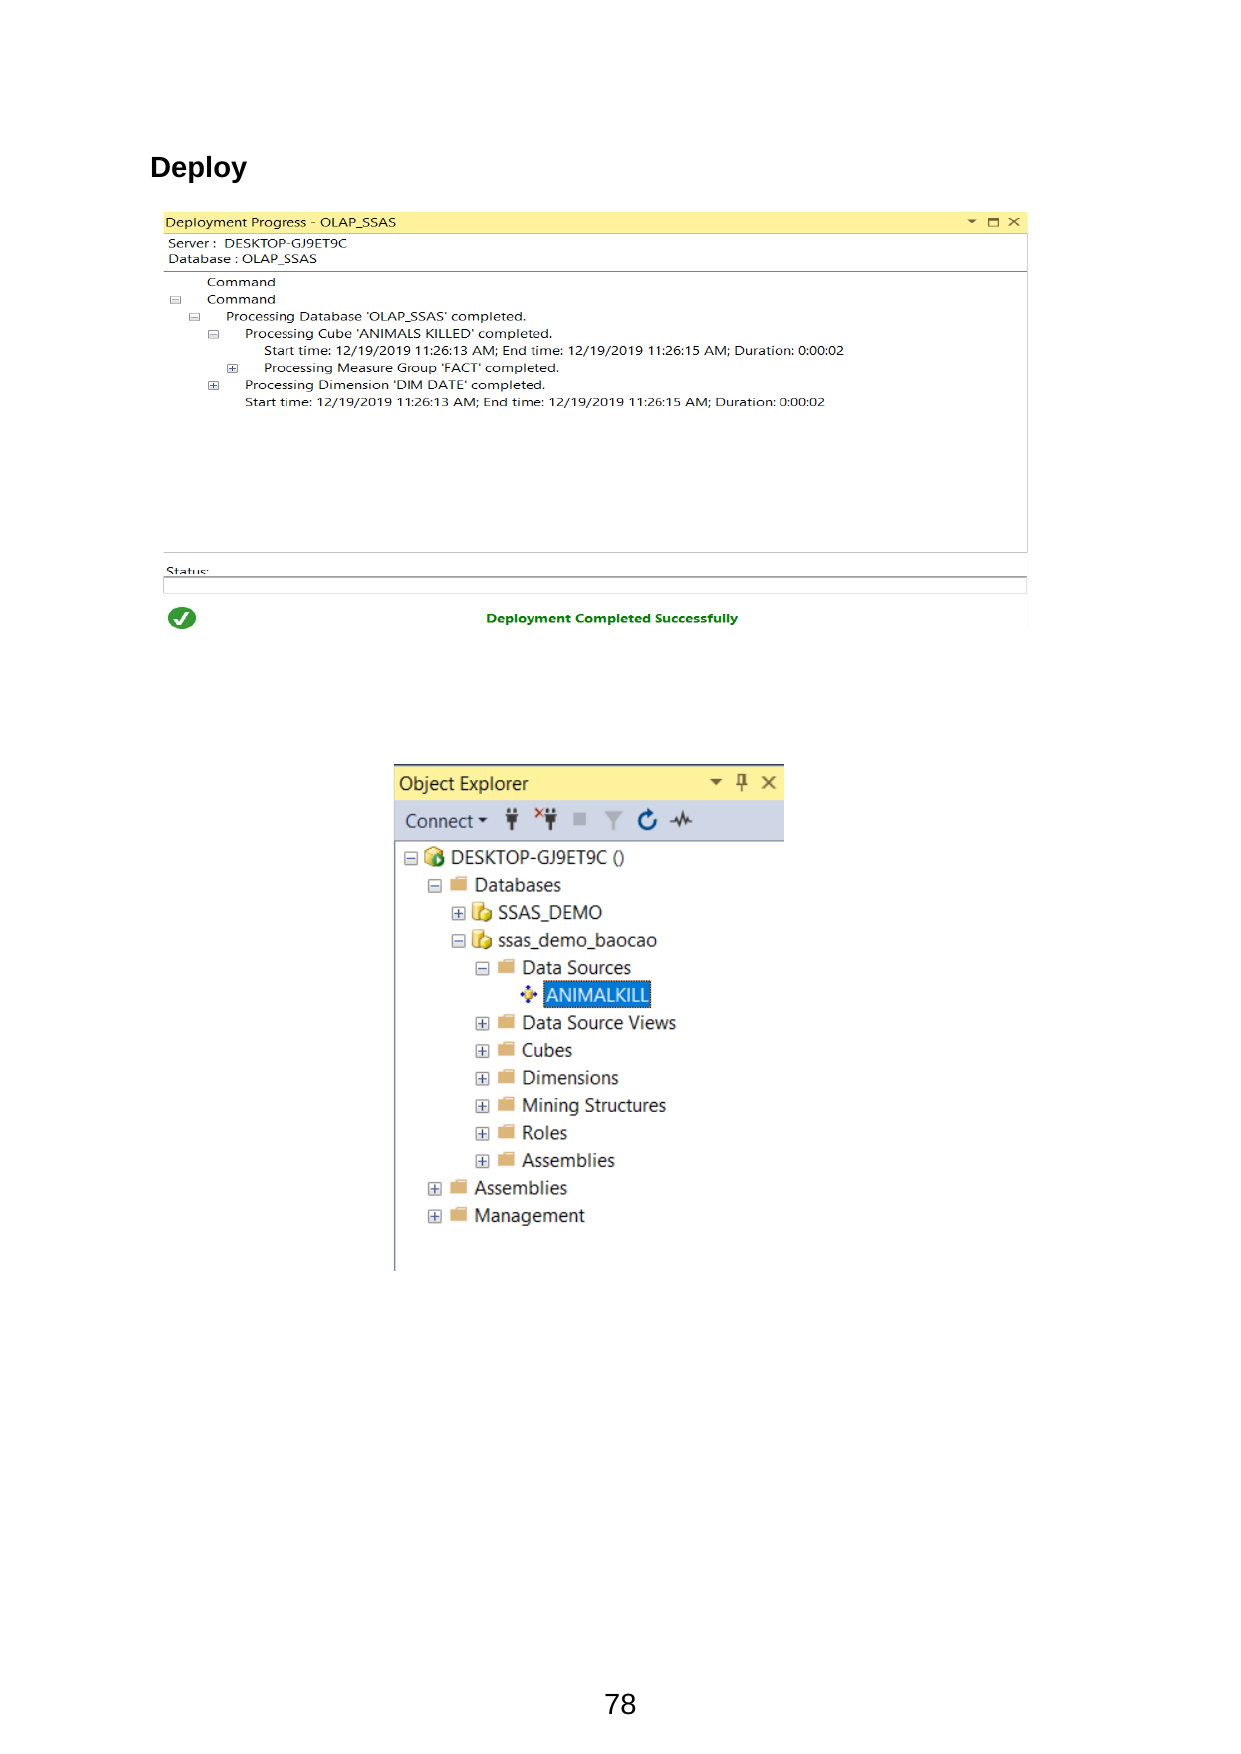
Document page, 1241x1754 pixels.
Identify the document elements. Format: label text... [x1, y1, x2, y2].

text Deploy [150, 150, 1090, 183]
picture [163, 212, 1028, 630]
picture [393, 764, 784, 1271]
